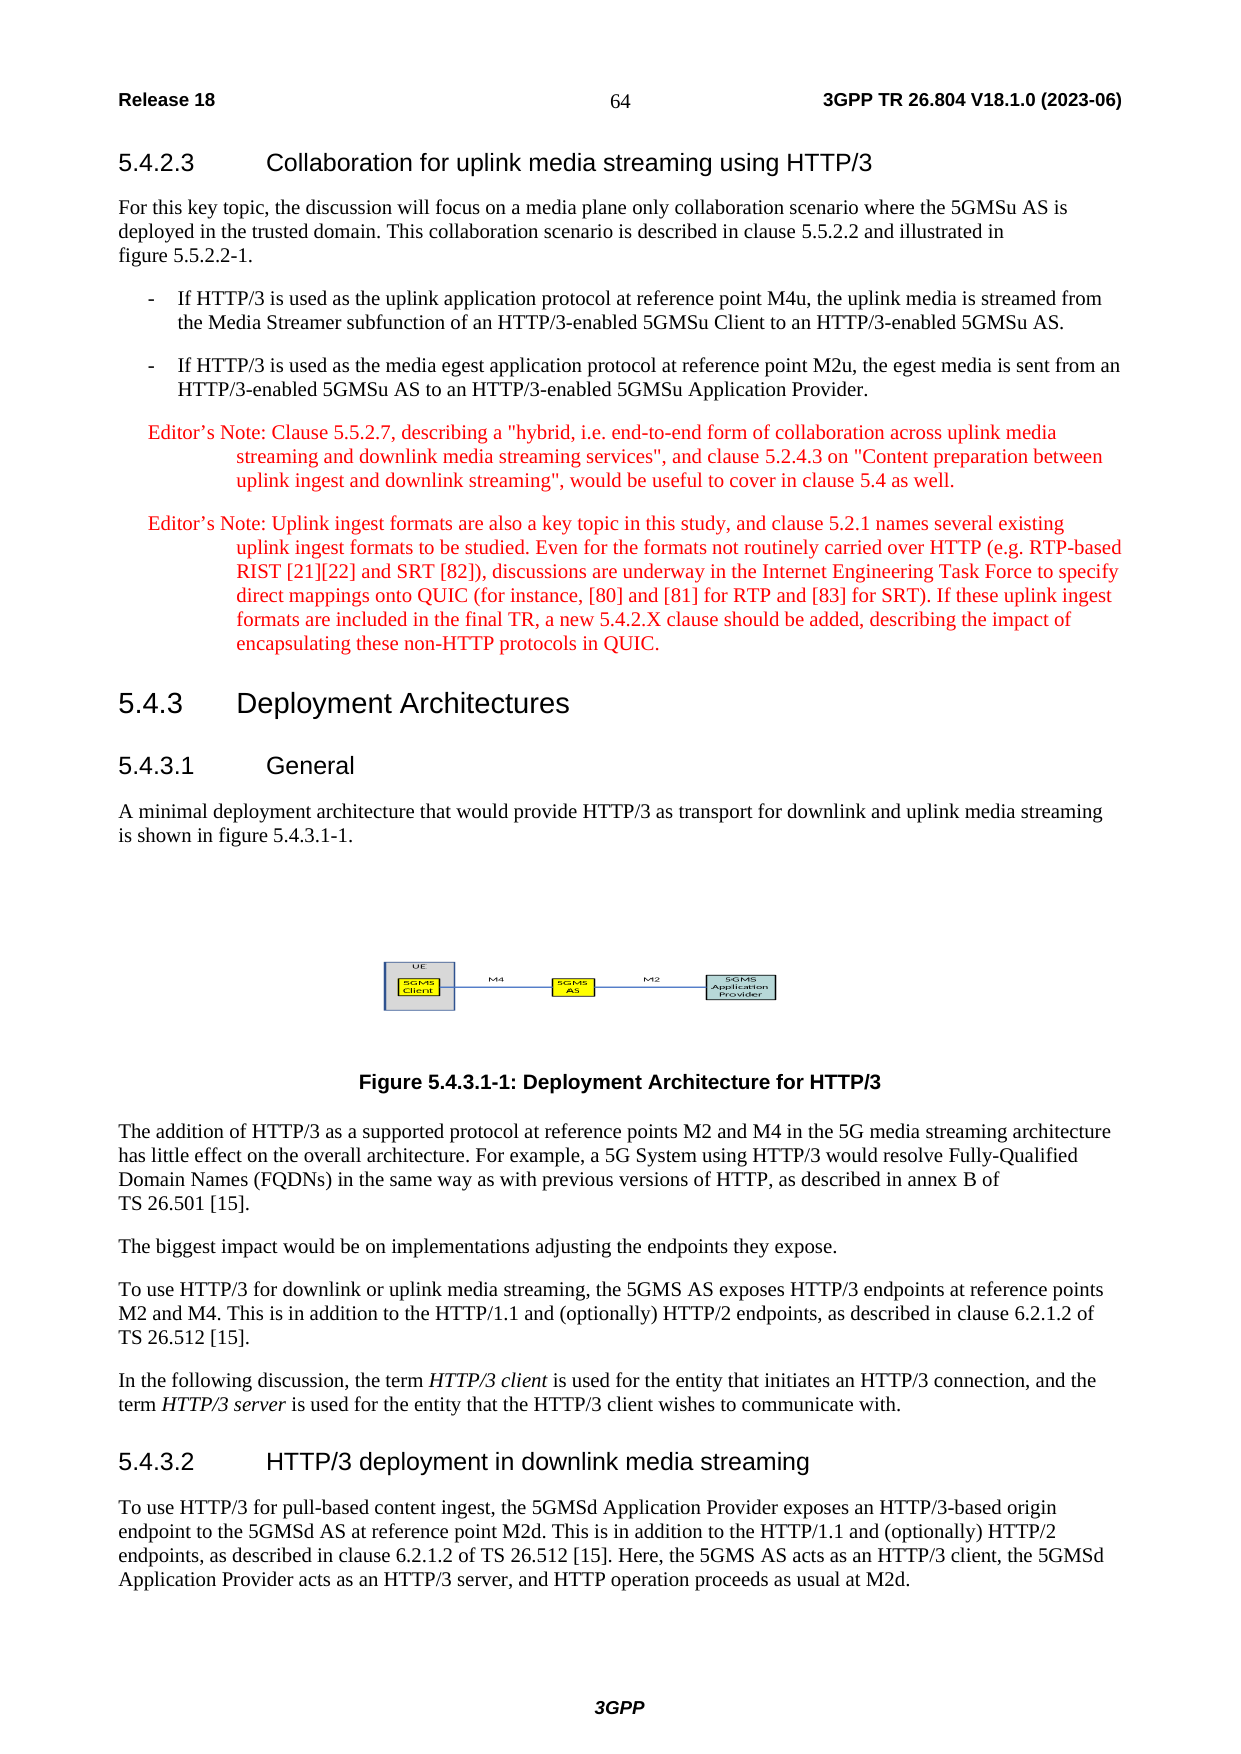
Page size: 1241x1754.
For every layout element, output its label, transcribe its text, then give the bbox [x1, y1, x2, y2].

text For this key topic, the discussion will focus on a media plane only collaboration scenario where the 5GMSu AS is deployed in the trusted domain. This collaboration scenario is described in clause 5.5.2.2 and illustrated in figure 5.5.2.2-1. [118, 195, 1122, 267]
text To use HTTP/3 for downlink or uplink media streaming, the 5GMS AS exposes HTTP/3 endpoints at reference points M2 and M4. This is in addition to the HTTP/1.1 and (optionally) HTTP/2 endpoints, as described in clause 6.2.1.2 of TS 26.512 [15]. [118, 1277, 1122, 1349]
text - If HTTP/3 is used as the uplink application protocol at reference point M4u, the uplink media is streamed from the Media Streamer subfunction of an HTTP/3-enabled 5GMSu Client to an HTTP/3-enabled 5GMSu AS. [148, 286, 1122, 334]
text Editor’s Note: Uplink ingest formats are also a key topic in this study, and clause 5.2.1 names several existing uplink ingest formats to be studied. Even for the formats not routinely carried over HTTP (e.g. RTP-based RIST [21][22] and SRT [82]), discussions are underway in the Internet Engineering Task Force to specify direct mappings onto QUIC (for instance, [80] and [81] for RTP and [83] for SRT). If these uplink ingest formats are included in the final TR, a new 5.4.2.X clause should be added, describing the impact of encapsulating these non-HTTP protocols in QUIC. [148, 511, 1122, 655]
subtitle 5.4.3.2 HTTP/3 deployment in downlink media streaming [118, 1447, 1122, 1476]
text - If HTTP/3 is used as the media egest application protocol at reference point M2u, the egest media is sent from an HTTP/3-enabled 5GMSu AS to an HTTP/3-enabled 5GMSu Application Provider. [148, 353, 1122, 401]
text Editor’s Note: Clause 5.5.2.7, describing a "hybrid, i.e. end-to-end form of collaboration across uplink media streaming and downlink media streaming services", and clause 5.2.4.3 on "Content preparation between uplink ingest and downlink streaming", would be useful to cover in clause 5.4 as well. [148, 420, 1122, 492]
text In the following discussion, the term HTTP/3 client is used for the entity that initiates an HTTP/3 connection, and the term HTTP/3 server is used for the entity that the HTTP/3 client wishes to communicate with. [118, 1368, 1122, 1416]
text To use HTTP/3 for pull-based content ingest, the 5GMSd Application Provider exposes an HTTP/3-based origin endpoint to the 5GMSd AS at reference point M2d. This is in addition to the HTTP/1.1 and (optionally) HTTP/2 endpoints, as described in clause 6.2.1.2 of TS 26.512 [15]. Here, the 5GMS AS acts as an HTTP/3 client, the 5GMSd Application Provider acts as an HTTP/3 server, and HTTP operation proceeds as usual at M2d. [118, 1495, 1122, 1591]
subtitle 5.4.3 Deployment Architectures [118, 686, 1122, 720]
text Figure 5.4.3.1-1: Deployment Architecture for HTTP/3 [118, 1070, 1122, 1094]
text The addition of HTTP/3 as a supported protocol at reference points M2 and M4 in the 5G media streaming architecture has little effect on the overall architecture. For example, a 5G System using HTTP/3 would resolve Fully-Qualified Domain Names (FQDNs) in the same way as with previous versions of HTTP, as described in annex B of TS 26.501 [15]. [118, 1119, 1122, 1215]
subtitle 5.4.2.3 Collaboration for uplink media streaming using HTTP/3 [118, 147, 1122, 176]
text The biggest impact would be on implementations adjusting the endpoints they expose. [118, 1234, 1122, 1258]
text A minimal deployment architecture that would provide HTTP/3 as transport for downlink and uplink media streaming is shown in figure 5.4.3.1-1. [118, 798, 1122, 847]
subtitle 5.4.3.1 General [118, 751, 1122, 780]
